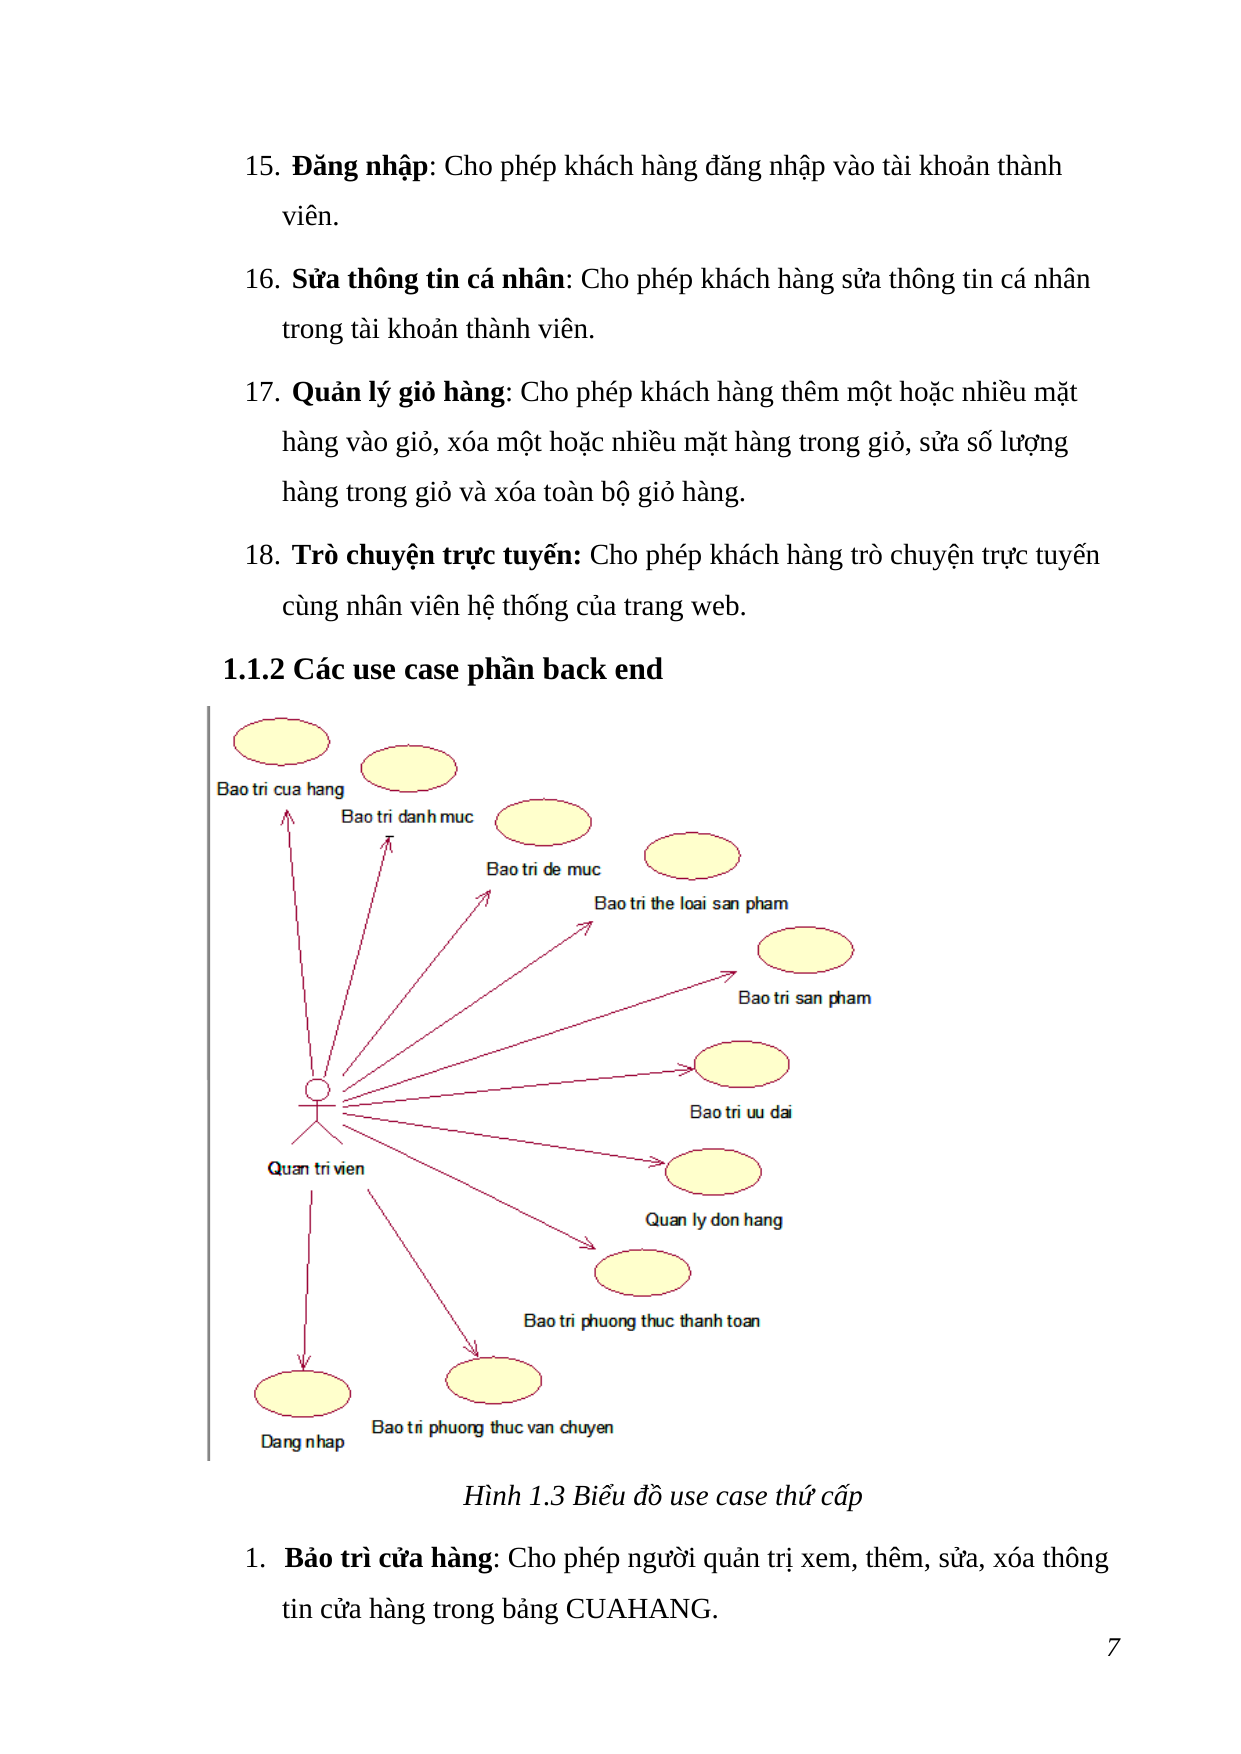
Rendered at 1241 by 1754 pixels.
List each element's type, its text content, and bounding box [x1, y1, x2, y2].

text 17. Quản lý giỏ hàng: Cho phép khách hàng thêm một hoặc nhiều mặt hàng vào giỏ, xóa một hoặc nhiều mặt hàng trong giỏ, sửa số lượng hàng trong giỏ và xóa toàn bộ giỏ hàng. [244, 374, 1122, 508]
text Hình 1.3 Biểu đồ use case thứ cấp [207, 1478, 1122, 1511]
picture [206, 706, 1123, 1461]
subtitle 1.1.2 Các use case phần back end [207, 651, 1122, 686]
text 16. Sửa thông tin cá nhân: Cho phép khách hàng sửa thông tin cá nhân trong tài khoản thành viên. [244, 261, 1122, 345]
text 1. Bảo trì cửa hàng: Cho phép người quản trị xem, thêm, sửa, xóa thông tin cửa hàng trong bảng CUAHANG. [244, 1541, 1122, 1624]
text 15. Đăng nhập: Cho phép khách hàng đăng nhập vào tài khoản thành viên. [244, 148, 1122, 232]
text 18. Trò chuyện trực tuyến: Cho phép khách hàng trò chuyện trực tuyến cùng nhân viên hệ thống của trang web. [244, 537, 1122, 621]
